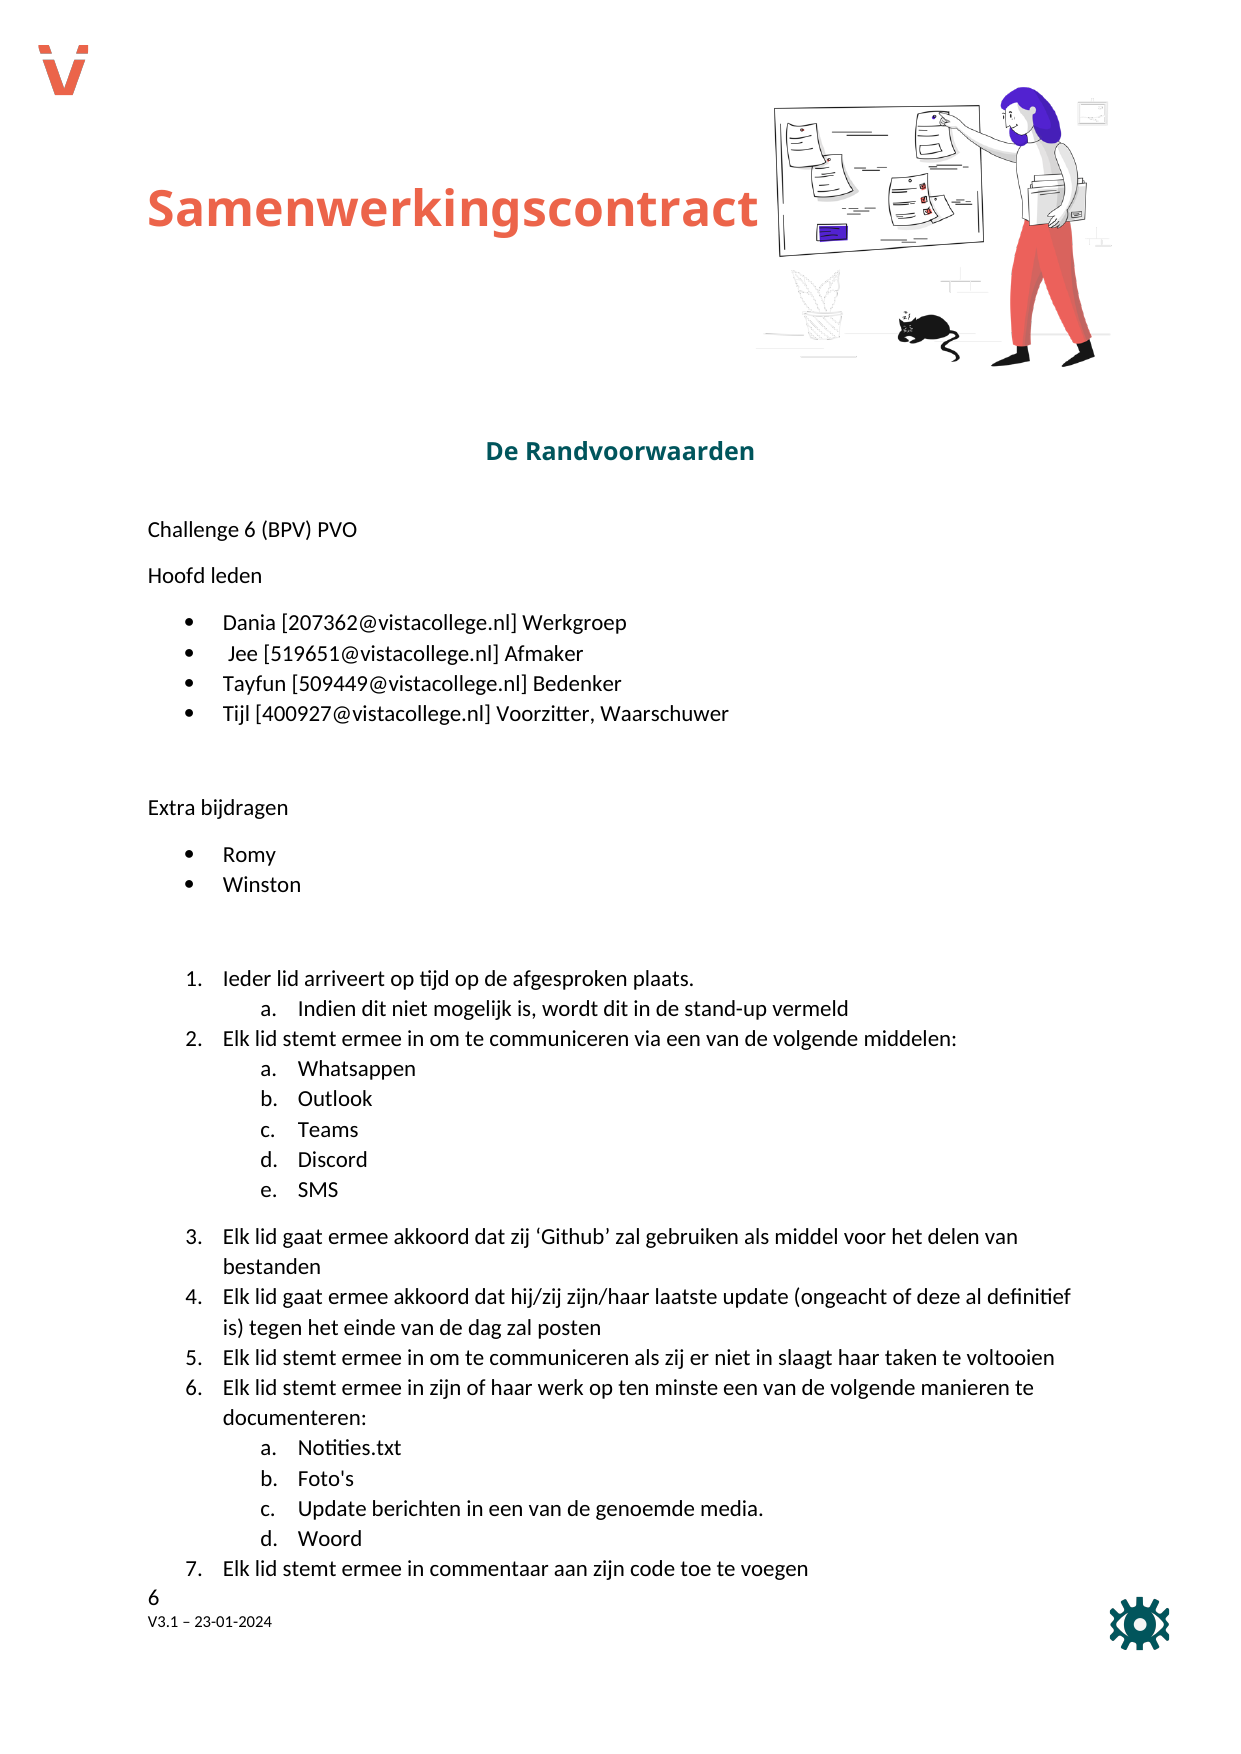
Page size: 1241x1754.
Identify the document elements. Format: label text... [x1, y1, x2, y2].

list Elk lid stemt ermee in om te communiceren via een van de volgende middelen: [185, 1024, 1093, 1052]
list SMS [260, 1175, 1093, 1203]
list Tijl [400927@vistacollege.nl] Voorzitter, Waarschuwer [185, 699, 1093, 727]
list Elk lid stemt ermee in zijn of haar werk op ten minste een van de volgende manieren te documenteren: [185, 1373, 1093, 1431]
list Outlook [260, 1084, 1093, 1112]
text Extra bijdragen [148, 793, 1093, 821]
list Romy [185, 840, 1093, 868]
list Elk lid stemt ermee in om te communiceren als zij er niet in slaagt haar taken te voltooien [185, 1343, 1093, 1371]
list Elk lid gaat ermee akkoord dat hij/zij zijn/haar laatste update (ongeacht of deze al definitief is) tegen het einde van de dag zal posten [185, 1282, 1093, 1341]
list Update berichten in een van de genoemde media. [260, 1494, 1093, 1522]
list Ieder lid arriveert op tijd op de afgesproken plaats. [185, 964, 1093, 992]
list Dania [207362@vistacollege.nl] Werkgroep [185, 608, 1093, 636]
list Tayfun [509449@vistacollege.nl] Bedenker [185, 669, 1093, 697]
text De Randvoorwaarden [148, 434, 1093, 468]
list Whatsappen [260, 1054, 1093, 1082]
list Winston [185, 870, 1093, 898]
list Woord [260, 1524, 1093, 1552]
list Discord [260, 1145, 1093, 1173]
subtitle Samenwerkingscontract [148, 173, 1093, 241]
list Foto's [260, 1464, 1093, 1492]
picture [1109, 1596, 1170, 1651]
list Notities.txt [260, 1433, 1093, 1461]
list Elk lid stemt ermee in commentaar aan zijn code toe te voegen [185, 1554, 1093, 1582]
list Jee [519651@vistacollege.nl] Afmaker [185, 639, 1093, 667]
list Elk lid gaat ermee akkoord dat zij ‘Github’ zal gebruiken als middel voor het delen van bestanden [185, 1222, 1093, 1280]
picture [38, 45, 89, 95]
picture [701, 57, 1135, 383]
text Challenge 6 (BPV) PVO [148, 515, 1093, 543]
list Indien dit niet mogelijk is, wordt dit in de stand-up vermeld [260, 994, 1093, 1022]
text Hoofd leden [148, 562, 1093, 589]
list Teams [260, 1115, 1093, 1143]
